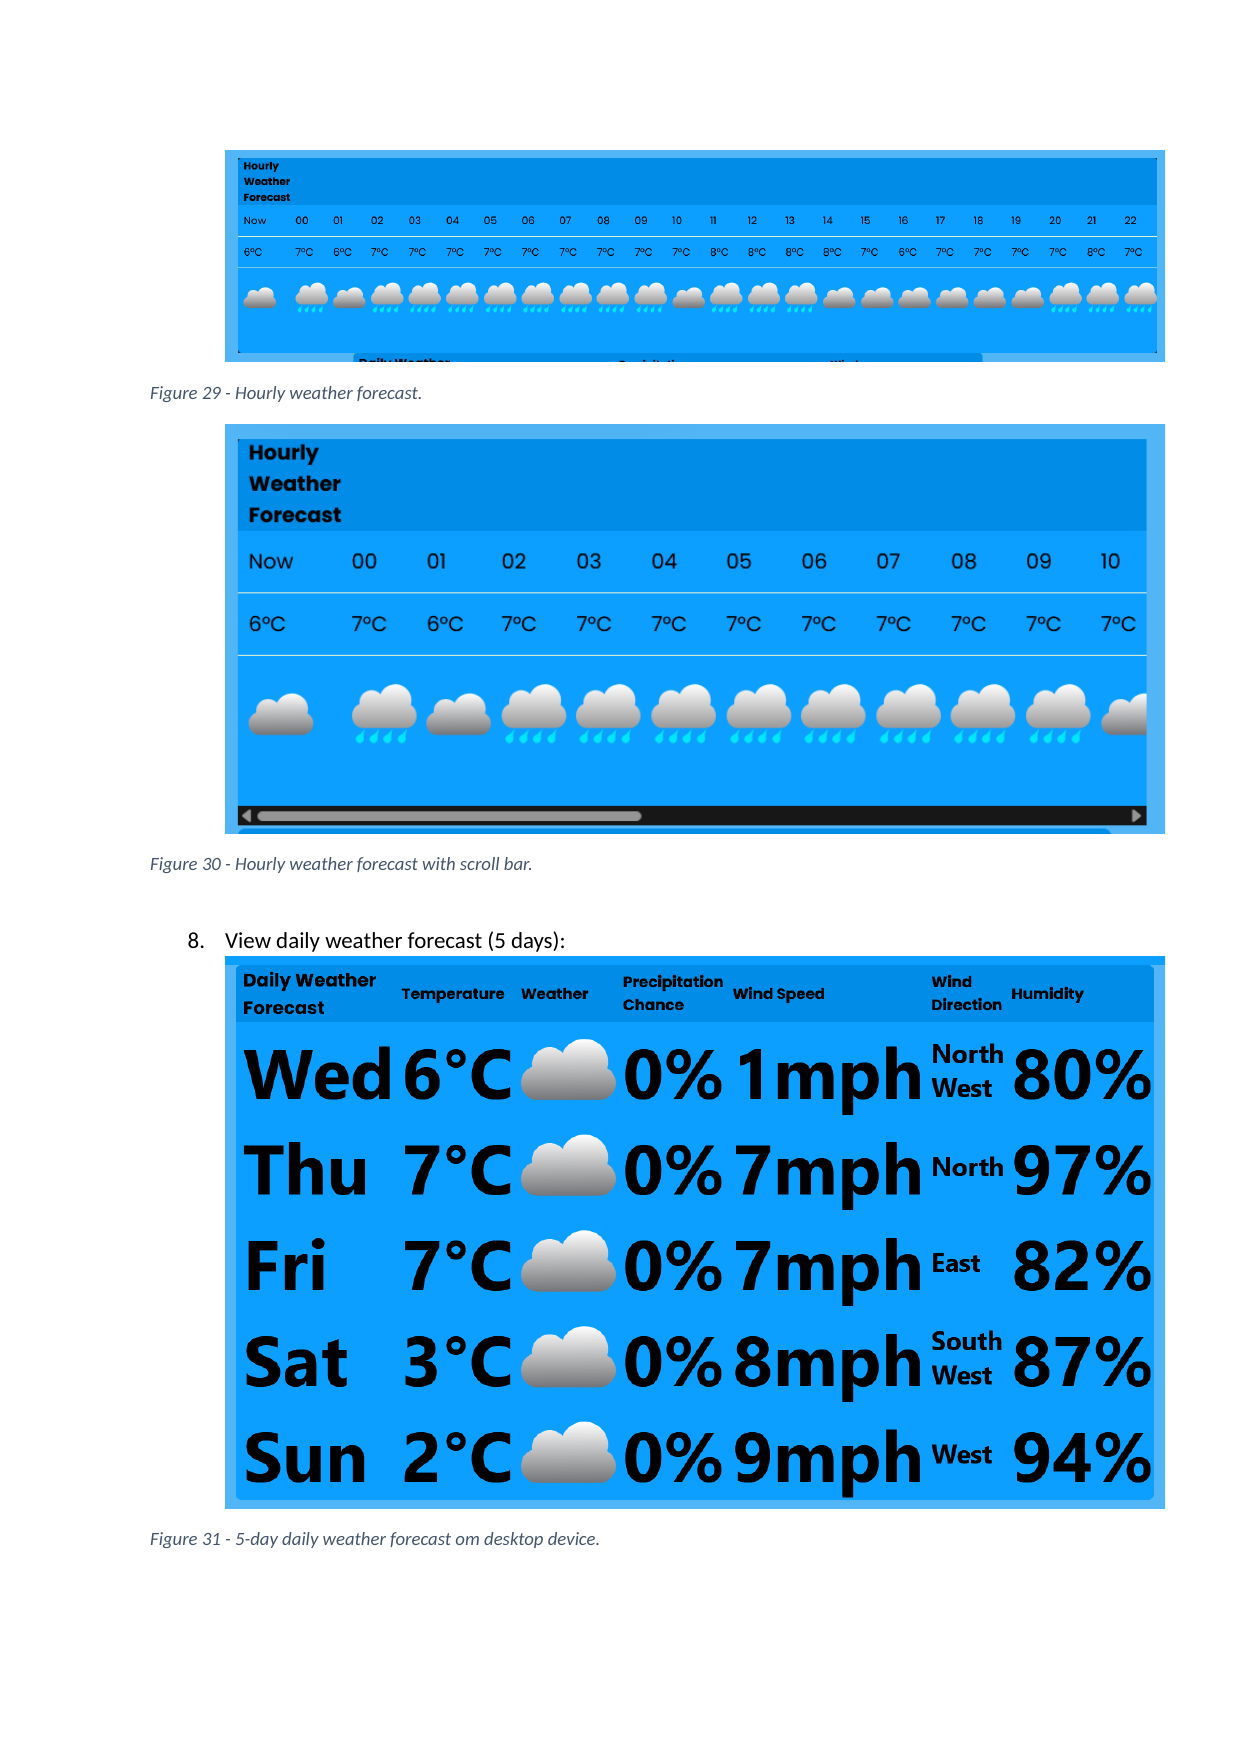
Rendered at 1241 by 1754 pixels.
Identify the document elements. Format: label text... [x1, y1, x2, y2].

picture [225, 424, 1166, 834]
list View daily weather forecast (5 days): [187, 926, 1090, 954]
